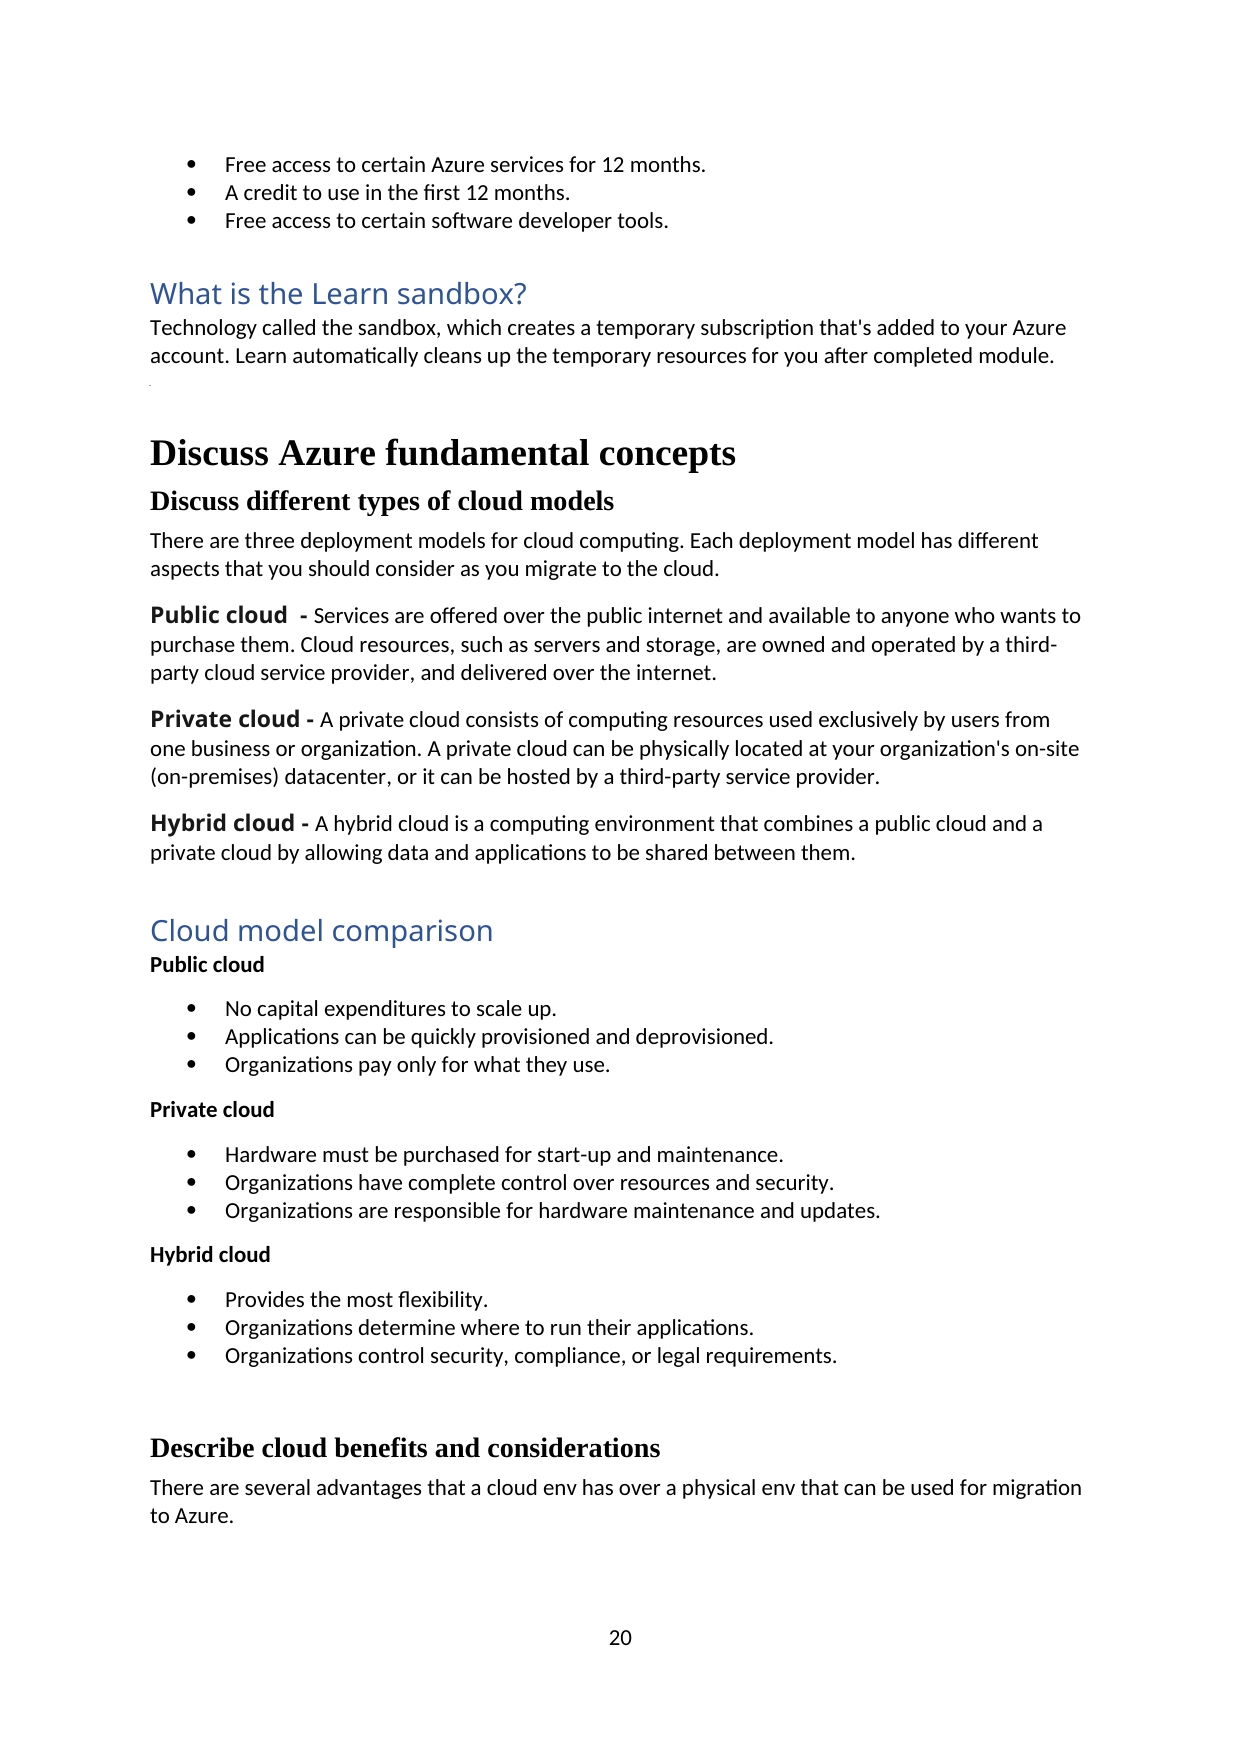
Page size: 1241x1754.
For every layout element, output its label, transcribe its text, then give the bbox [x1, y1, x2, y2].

text Public cloud [150, 950, 1090, 978]
list Provides the most flexibility. [187, 1285, 1090, 1313]
subtitle What is the Learn sandbox? [150, 273, 1090, 313]
text Private cloud [150, 1095, 1090, 1123]
list Free access to certain software developer tools. [187, 206, 1090, 234]
text Public cloud - Services are offered over the public internet and available to anyone who wants to purchase them. Cloud resources, such as servers and storage, are owned and operated by a third-party cloud service provider, and delivered over the internet. [150, 599, 1090, 687]
text Private cloud - A private cloud consists of computing resources used exclusively by users from one business or organization. A private cloud can be physically located at your organization's on-site (on-premises) datacenter, or it can be hosted by a third-party service provider. [150, 703, 1090, 791]
text There are several advantages that a cloud env has over a physical env that can be used for migration to Azure. [150, 1473, 1090, 1529]
text Hybrid cloud [150, 1241, 1090, 1268]
list Applications can be quickly provisioned and deprovisioned. [187, 1022, 1090, 1050]
list Free access to certain Azure services for 12 months. [187, 150, 1090, 178]
subtitle Describe cloud benefits and considerations [150, 1431, 1090, 1463]
subtitle Discuss different types of cloud models [150, 484, 1090, 516]
list Organizations determine where to run their applications. [187, 1313, 1090, 1341]
text There are three deployment models for cloud computing. Each deployment model has different aspects that you should consider as you migrate to the cloud. [150, 527, 1090, 583]
subtitle Cloud model comparison [150, 910, 1090, 950]
list Organizations control security, compliance, or legal requirements. [187, 1341, 1090, 1369]
list Organizations are responsible for hardware maintenance and updates. [187, 1196, 1090, 1224]
list Hardware must be purchased for start-up and maintenance. [187, 1140, 1090, 1168]
text Hybrid cloud - A hybrid cloud is a computing environment that combines a public cloud and a private cloud by allowing data and applications to be shared between them. [150, 807, 1090, 866]
text Technology called the sandbox, which creates a temporary subscription that's added to your Azure account. Learn automatically cleans up the temporary resources for you after completed module. [150, 313, 1090, 369]
list Organizations pay only for what they use. [187, 1050, 1090, 1078]
subtitle Discuss Azure fundamental concepts [150, 430, 1090, 473]
list No capital expenditures to scale up. [187, 994, 1090, 1022]
list Organizations have complete control over resources and security. [187, 1168, 1090, 1196]
list A credit to use in the first 12 months. [187, 178, 1090, 206]
